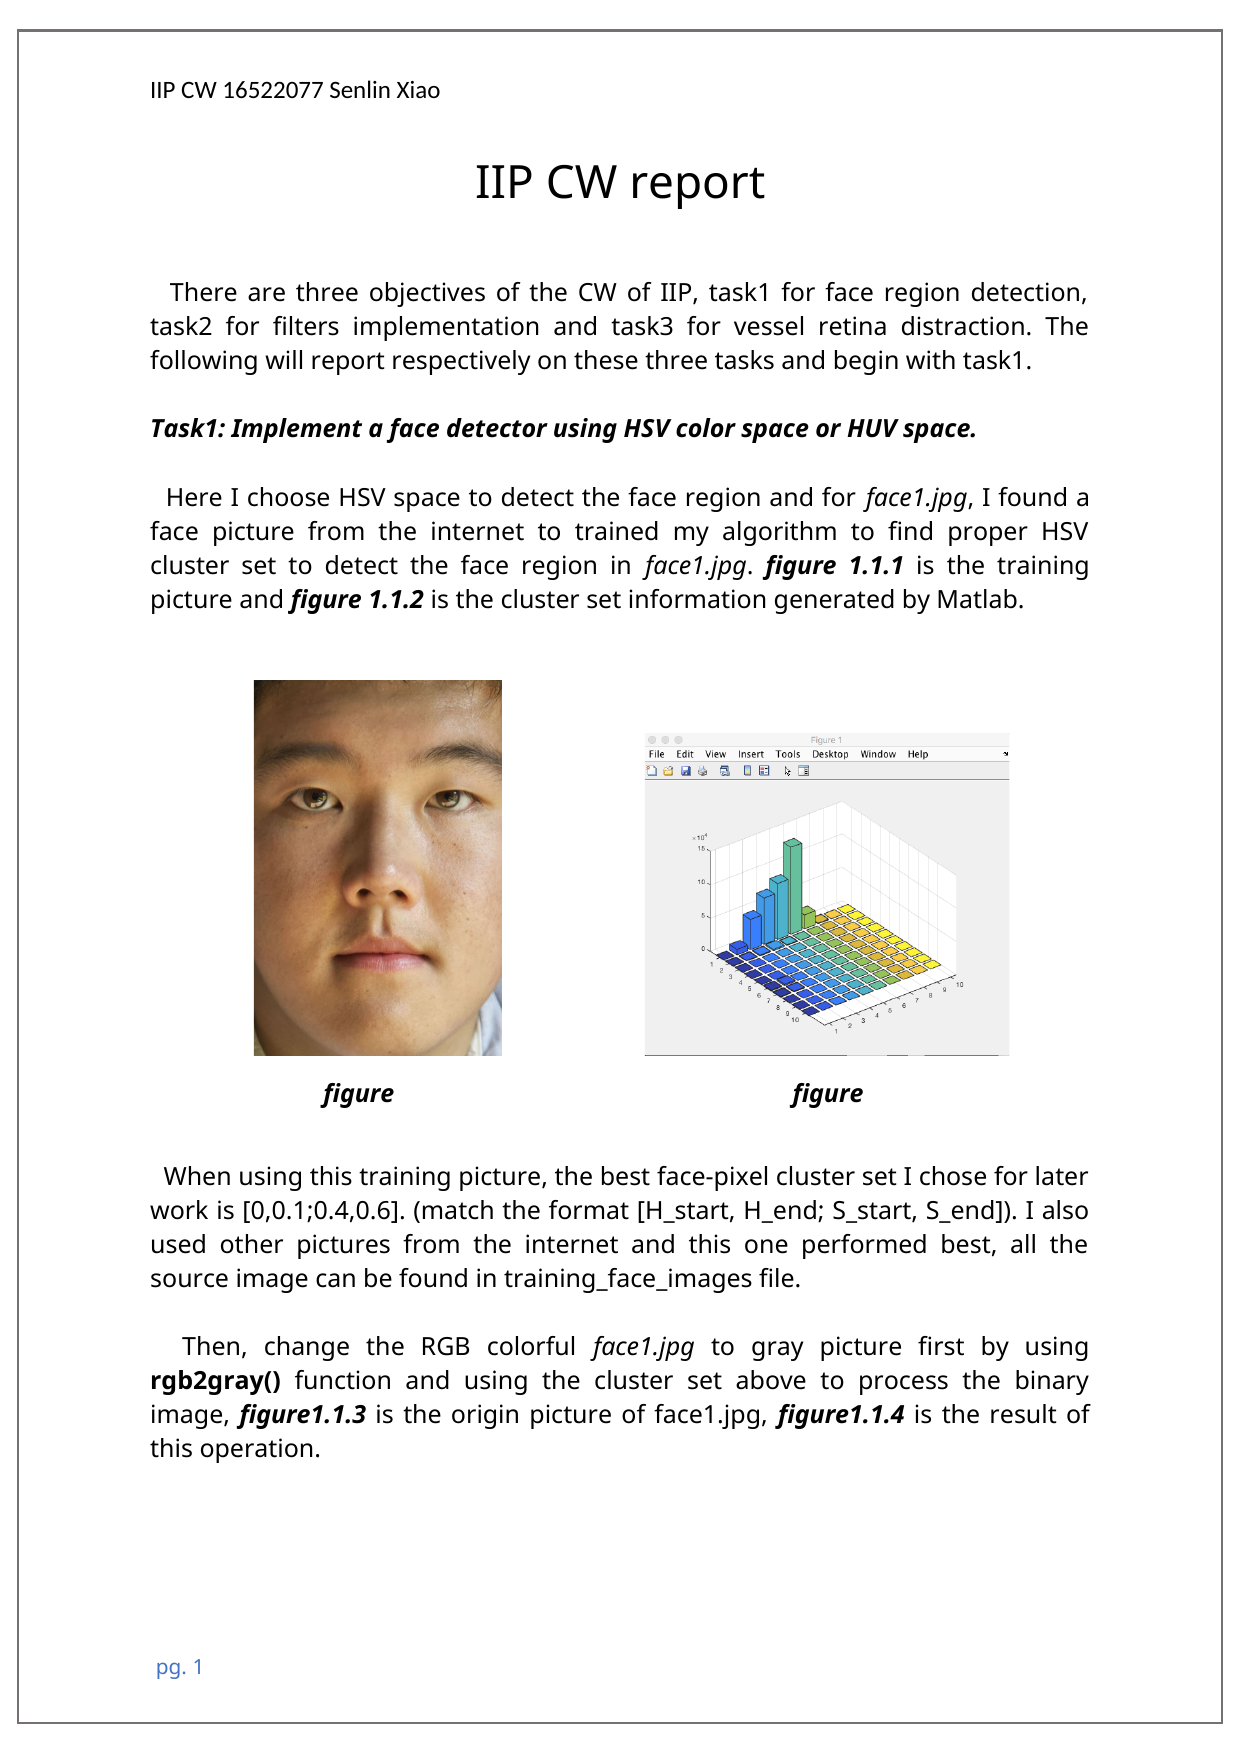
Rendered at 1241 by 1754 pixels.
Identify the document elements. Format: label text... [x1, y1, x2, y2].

picture [644, 733, 1010, 1056]
text Task1: Implement a face detector using HSV color space or HUV space. [150, 411, 1090, 445]
text Here I choose HSV space to detect the face region and for face1.jpg, I found a face picture from the internet to trained my algorithm to find proper HSV cluster set to detect the face region in face1.jpg. figure 1.1.1 is the training picture and figure 1.1.2 is the cluster set information generated by Matlab. [150, 479, 1090, 615]
text IIP CW report [150, 150, 1090, 212]
text When using this training picture, the best face-pixel cluster set I chose for later work is [0,0.1;0.4,0.6]. (match the format [H_start, H_end; S_start, S_end]). I also used other pictures from the internet and this one performed best, all the source image can be found in training_face_images file. [150, 1158, 1090, 1294]
picture [253, 680, 502, 1056]
text Then, change the RGB colorful face1.jpg to gray picture first by using rgb2gray() function and using the cluster set above to process the binary image, figure1.1.3 is the origin picture of face1.jpg, figure1.1.4 is the result of this operation. [150, 1328, 1090, 1465]
text There are three objectives of the CW of IIP, task1 for face region detection, task2 for filters implementation and task3 for vessel retina distraction. The following will report respectively on these three tasks and begin with task1. [150, 275, 1090, 377]
